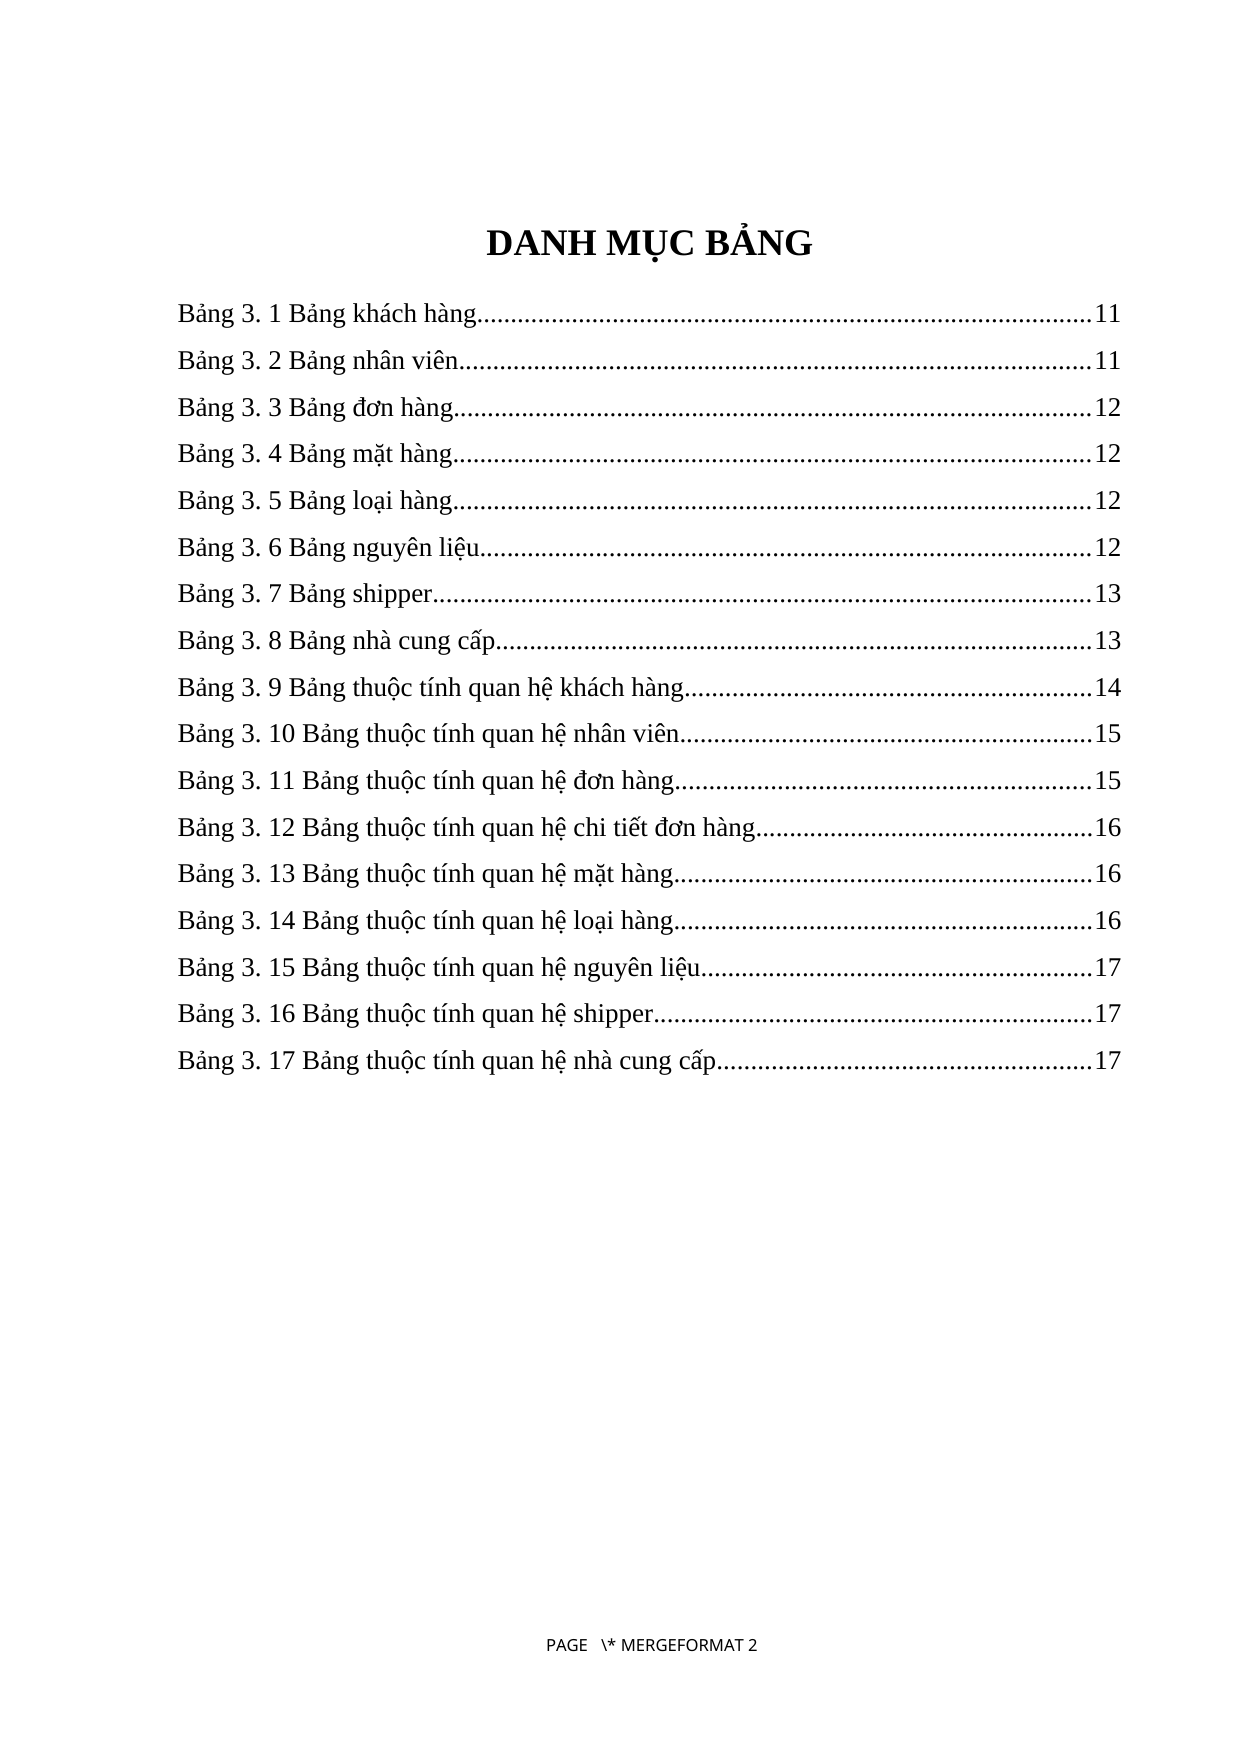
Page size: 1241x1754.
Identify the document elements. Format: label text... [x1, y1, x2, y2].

text Bảng 3. 6 Bảng nguyên liệu 12 [177, 531, 1122, 562]
text Bảng 3. 16 Bảng thuộc tính quan hệ shipper 17 [177, 997, 1122, 1029]
text Bảng 3. 11 Bảng thuộc tính quan hệ đơn hàng 15 [177, 764, 1122, 795]
text Bảng 3. 7 Bảng shipper 13 [177, 577, 1122, 609]
text Bảng 3. 9 Bảng thuộc tính quan hệ khách hàng 14 [177, 671, 1122, 702]
text Bảng 3. 17 Bảng thuộc tính quan hệ nhà cung cấp 17 [177, 1044, 1122, 1075]
text Bảng 3. 14 Bảng thuộc tính quan hệ loại hàng 16 [177, 904, 1122, 935]
text Bảng 3. 10 Bảng thuộc tính quan hệ nhân viên 15 [177, 717, 1122, 749]
subtitle DANH MỤC BẢNG [177, 220, 1122, 263]
text Bảng 3. 3 Bảng đơn hàng 12 [177, 391, 1122, 422]
text Bảng 3. 13 Bảng thuộc tính quan hệ mặt hàng 16 [177, 857, 1122, 889]
text Bảng 3. 12 Bảng thuộc tính quan hệ chi tiết đơn hàng 16 [177, 811, 1122, 842]
text Bảng 3. 4 Bảng mặt hàng 12 [177, 437, 1122, 469]
text Bảng 3. 15 Bảng thuộc tính quan hệ nguyên liệu 17 [177, 951, 1122, 982]
text Bảng 3. 2 Bảng nhân viên 11 [177, 344, 1122, 375]
text Bảng 3. 5 Bảng loại hàng 12 [177, 484, 1122, 515]
text Bảng 3. 8 Bảng nhà cung cấp 13 [177, 624, 1122, 655]
text Bảng 3. 1 Bảng khách hàng 11 [177, 297, 1122, 329]
